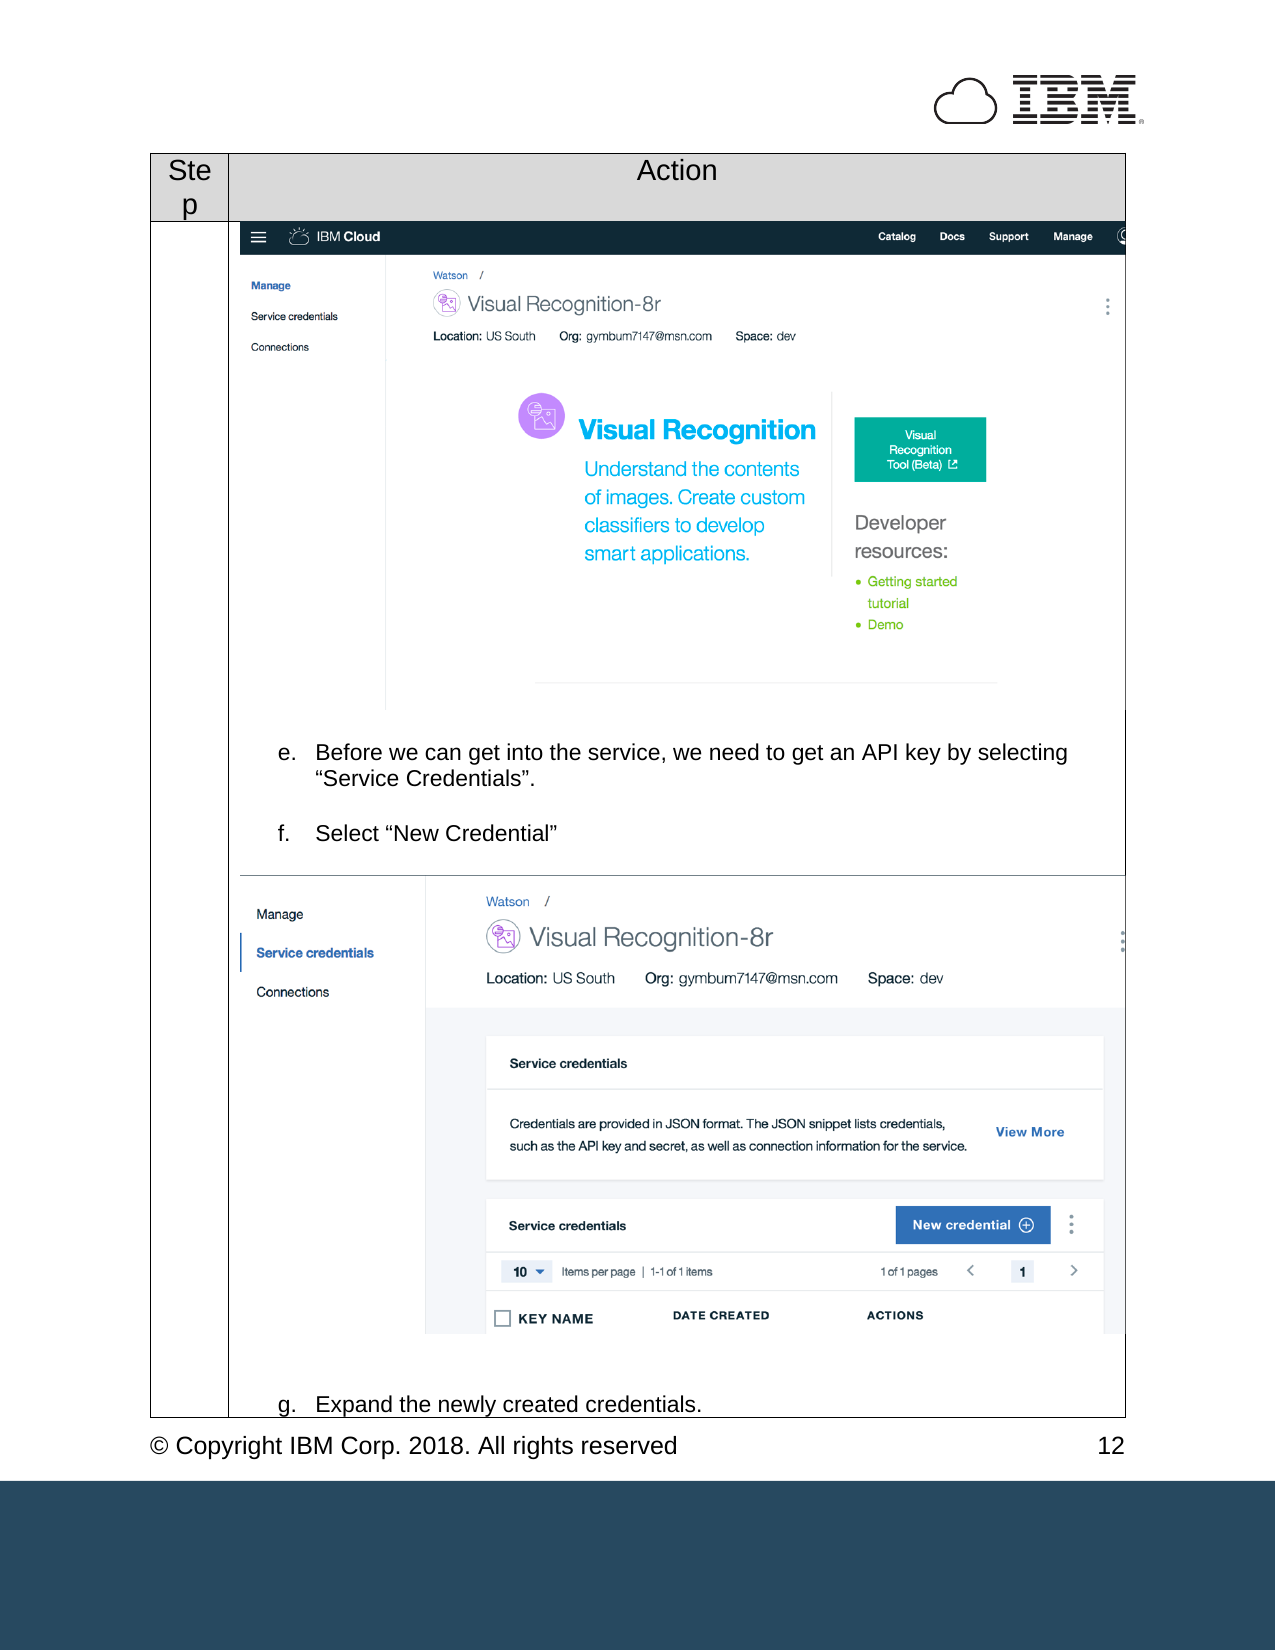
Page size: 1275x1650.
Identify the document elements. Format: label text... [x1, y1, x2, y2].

picture [1013, 75, 1144, 124]
picture [240, 221, 1126, 710]
picture [932, 76, 1000, 124]
table_header Step [151, 154, 228, 221]
table_header Action [229, 154, 1125, 221]
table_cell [229, 222, 1125, 1417]
table_cell 2 [151, 222, 228, 1417]
picture [240, 875, 1126, 1334]
